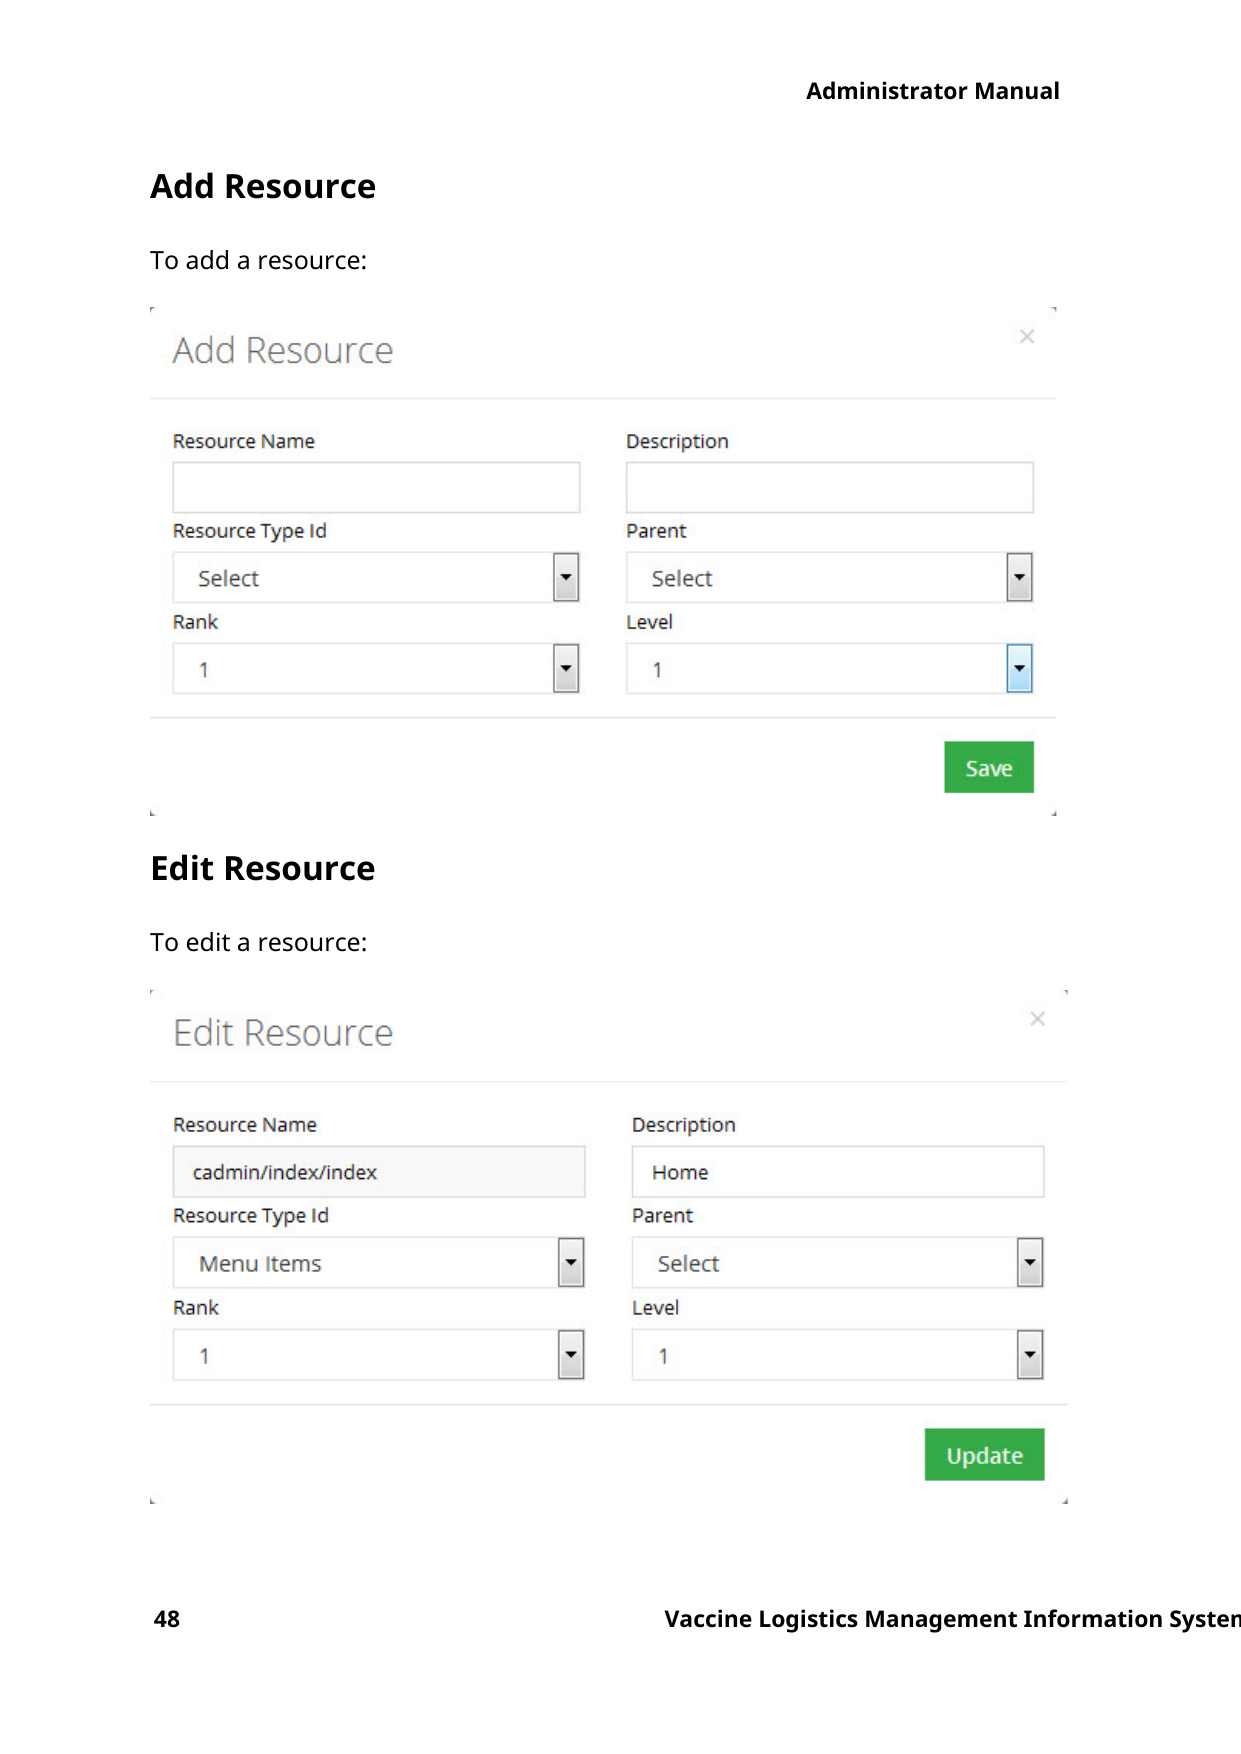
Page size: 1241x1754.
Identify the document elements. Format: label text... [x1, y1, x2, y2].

text Add Resource [150, 162, 1090, 208]
text To add a resource: [150, 242, 1090, 276]
picture [150, 307, 1057, 816]
text Edit Resource [150, 845, 1090, 890]
picture [150, 990, 1068, 1504]
text To edit a resource: [150, 925, 1090, 959]
